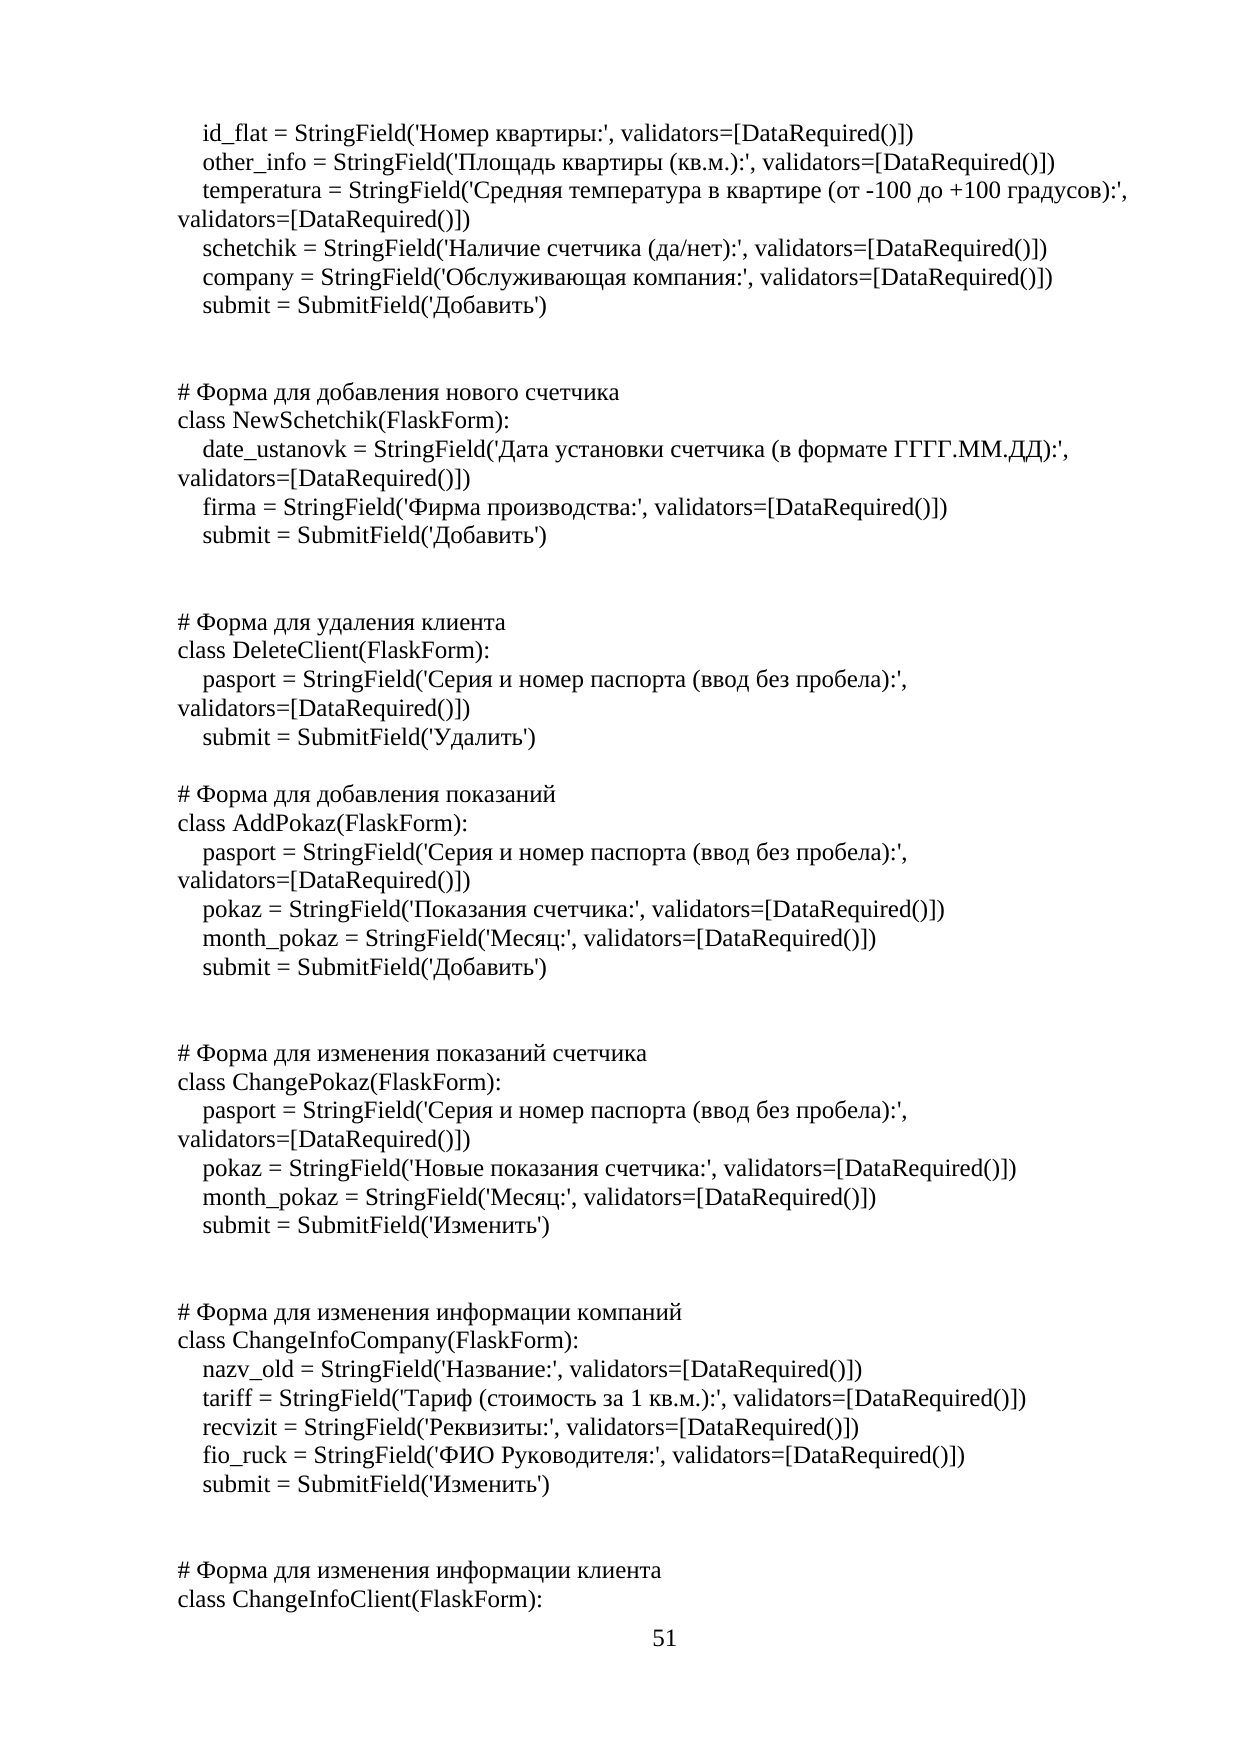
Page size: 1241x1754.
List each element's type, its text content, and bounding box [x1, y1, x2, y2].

text company = StringField('Обслуживающая компания:', validators=[DataRequired()]) [177, 262, 1152, 291]
text # Форма для удаления клиента [177, 607, 1152, 636]
text fio_ruck = StringField('ФИО Руководителя:', validators=[DataRequired()]) [177, 1441, 1152, 1469]
text schetchik = StringField('Наличие счетчика (да/нет):', validators=[DataRequired()]) [177, 233, 1152, 262]
text pasport = StringField('Серия и номер паспорта (ввод без пробела):', validators=[DataRequired()]) [177, 664, 1152, 722]
text tariff = StringField('Тариф (стоимость за 1 кв.м.):', validators=[DataRequired()]) [177, 1383, 1152, 1412]
text # Форма для изменения информации компаний [177, 1297, 1152, 1326]
text temperatura = StringField('Средняя температура в квартире (от -100 до +100 градусов):', validators=[DataRequired()]) [177, 176, 1152, 233]
text pokaz = StringField('Новые показания счетчика:', validators=[DataRequired()]) [177, 1153, 1152, 1182]
text firma = StringField('Фирма производства:', validators=[DataRequired()]) [177, 492, 1152, 521]
text class ChangeInfoClient(FlaskForm): [177, 1584, 1152, 1613]
text pokaz = StringField('Показания счетчика:', validators=[DataRequired()]) [177, 894, 1152, 923]
text # Форма для изменения показаний счетчика [177, 1038, 1152, 1067]
text month_pokaz = StringField('Месяц:', validators=[DataRequired()]) [177, 1182, 1152, 1211]
text submit = SubmitField('Добавить') [177, 521, 1152, 549]
text month_pokaz = StringField('Месяц:', validators=[DataRequired()]) [177, 923, 1152, 952]
text recvizit = StringField('Реквизиты:', validators=[DataRequired()]) [177, 1412, 1152, 1441]
text id_flat = StringField('Номер квартиры:', validators=[DataRequired()]) [177, 118, 1152, 147]
text pasport = StringField('Серия и номер паспорта (ввод без пробела):', validators=[DataRequired()]) [177, 837, 1152, 894]
text class AddPokaz(FlaskForm): [177, 808, 1152, 837]
text nazv_old = StringField('Название:', validators=[DataRequired()]) [177, 1354, 1152, 1383]
text class NewSchetchik(FlaskForm): [177, 406, 1152, 434]
text other_info = StringField('Площадь квартиры (кв.м.):', validators=[DataRequired()]) [177, 147, 1152, 176]
text class ChangeInfoCompany(FlaskForm): [177, 1326, 1152, 1354]
text class DeleteClient(FlaskForm): [177, 636, 1152, 664]
text submit = SubmitField('Изменить') [177, 1211, 1152, 1239]
text # Форма для добавления показаний [177, 779, 1152, 808]
text submit = SubmitField('Добавить') [177, 952, 1152, 981]
text submit = SubmitField('Добавить') [177, 291, 1152, 319]
text # Форма для изменения информации клиента [177, 1556, 1152, 1584]
text submit = SubmitField('Изменить') [177, 1469, 1152, 1498]
text pasport = StringField('Серия и номер паспорта (ввод без пробела):', validators=[DataRequired()]) [177, 1096, 1152, 1153]
text date_ustanovk = StringField('Дата установки счетчика (в формате ГГГГ.ММ.ДД):', validators=[DataRequired()]) [177, 434, 1152, 492]
text submit = SubmitField('Удалить') [177, 722, 1152, 751]
text # Форма для добавления нового счетчика [177, 377, 1152, 406]
text class ChangePokaz(FlaskForm): [177, 1067, 1152, 1096]
